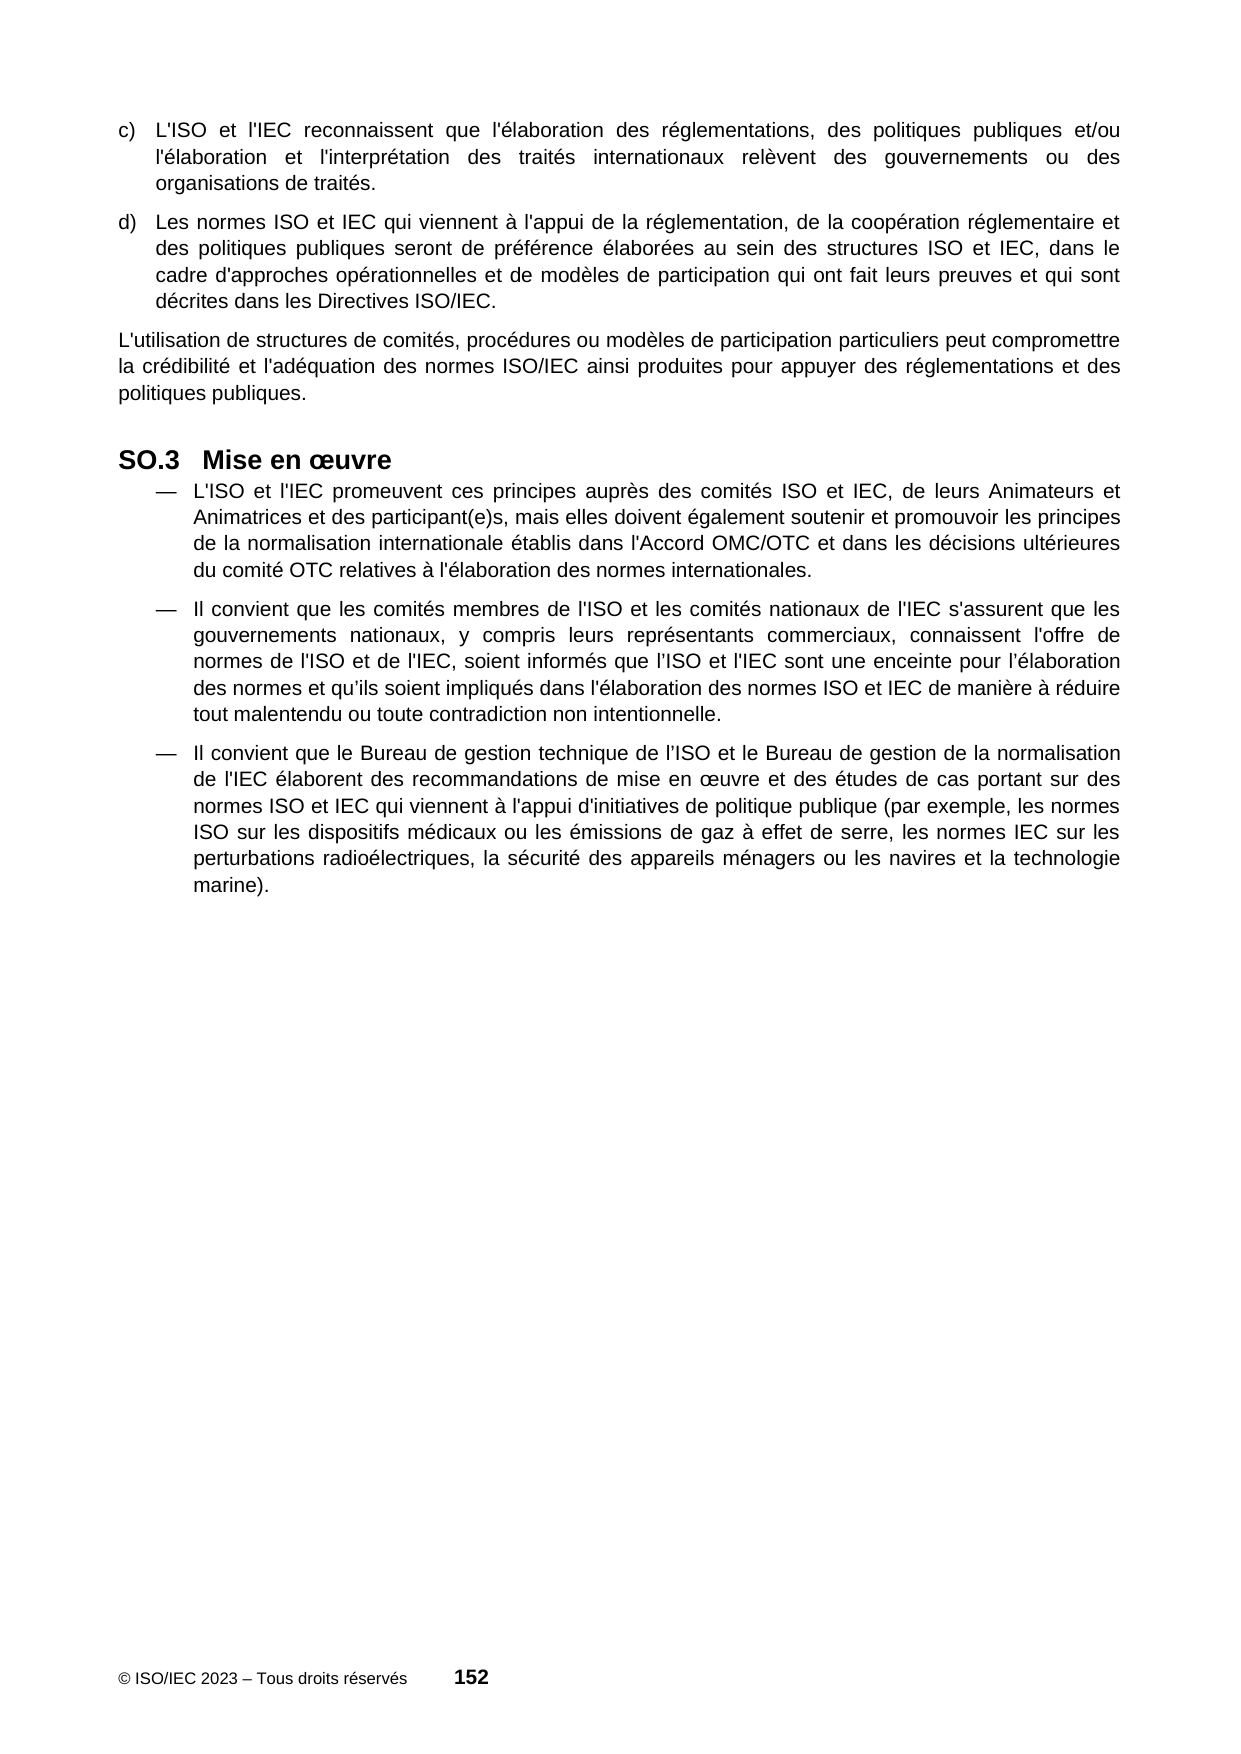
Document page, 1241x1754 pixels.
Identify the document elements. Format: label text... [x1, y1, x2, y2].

text Mise en œuvre [118, 444, 1122, 475]
list Les normes ISO et IEC qui viennent à l'appui de la réglementation, de la coopération réglementaire et des politiques publiques seront de préférence élaborées au sein des structures ISO et IEC, dans le cadre d'approches opérationnelles et de modèles de participation qui ont fait leurs preuves et qui sont décrites dans les Directives ISO/IEC. [118, 210, 1122, 313]
text L'utilisation de structures de comités, procédures ou modèles de participation particuliers peut compromettre la crédibilité et l'adéquation des normes ISO/IEC ainsi produites pour appuyer des réglementations et des politiques publiques. [118, 328, 1122, 404]
list L'ISO et l'IEC promeuvent ces principes auprès des comités ISO et IEC, de leurs Animateurs et Animatrices et des participant(e)s, mais elles doivent également soutenir et promouvoir les principes de la normalisation internationale établis dans l'Accord OMC/OTC et dans les décisions ultérieures du comité OTC relatives à l'élaboration des normes internationales. [156, 478, 1122, 582]
list Il convient que les comités membres de l'ISO et les comités nationaux de l'IEC s'assurent que les gouvernements nationaux, y compris leurs représentants commerciaux, connaissent l'offre de normes de l'ISO et de l'IEC, soient informés que l’ISO et l'IEC sont une enceinte pour l’élaboration des normes et qu’ils soient impliqués dans l'élaboration des normes ISO et IEC de manière à réduire tout malentendu ou toute contradiction non intentionnelle. [156, 596, 1122, 726]
list L'ISO et l'IEC reconnaissent que l'élaboration des réglementations, des politiques publiques et/ou l'élaboration et l'interprétation des traités internationaux relèvent des gouvernements ou des organisations de traités. [118, 118, 1122, 195]
list Il convient que le Bureau de gestion technique de l’ISO et le Bureau de gestion de la normalisation de l'IEC élaborent des recommandations de mise en œuvre et des études de cas portant sur des normes ISO et IEC qui viennent à l'appui d'initiatives de politique publique (par exemple, les normes ISO sur les dispositifs médicaux ou les émissions de gaz à effet de serre, les normes IEC sur les perturbations radioélectriques, la sécurité des appareils ménagers ou les navires et la technologie marine). [156, 741, 1122, 896]
